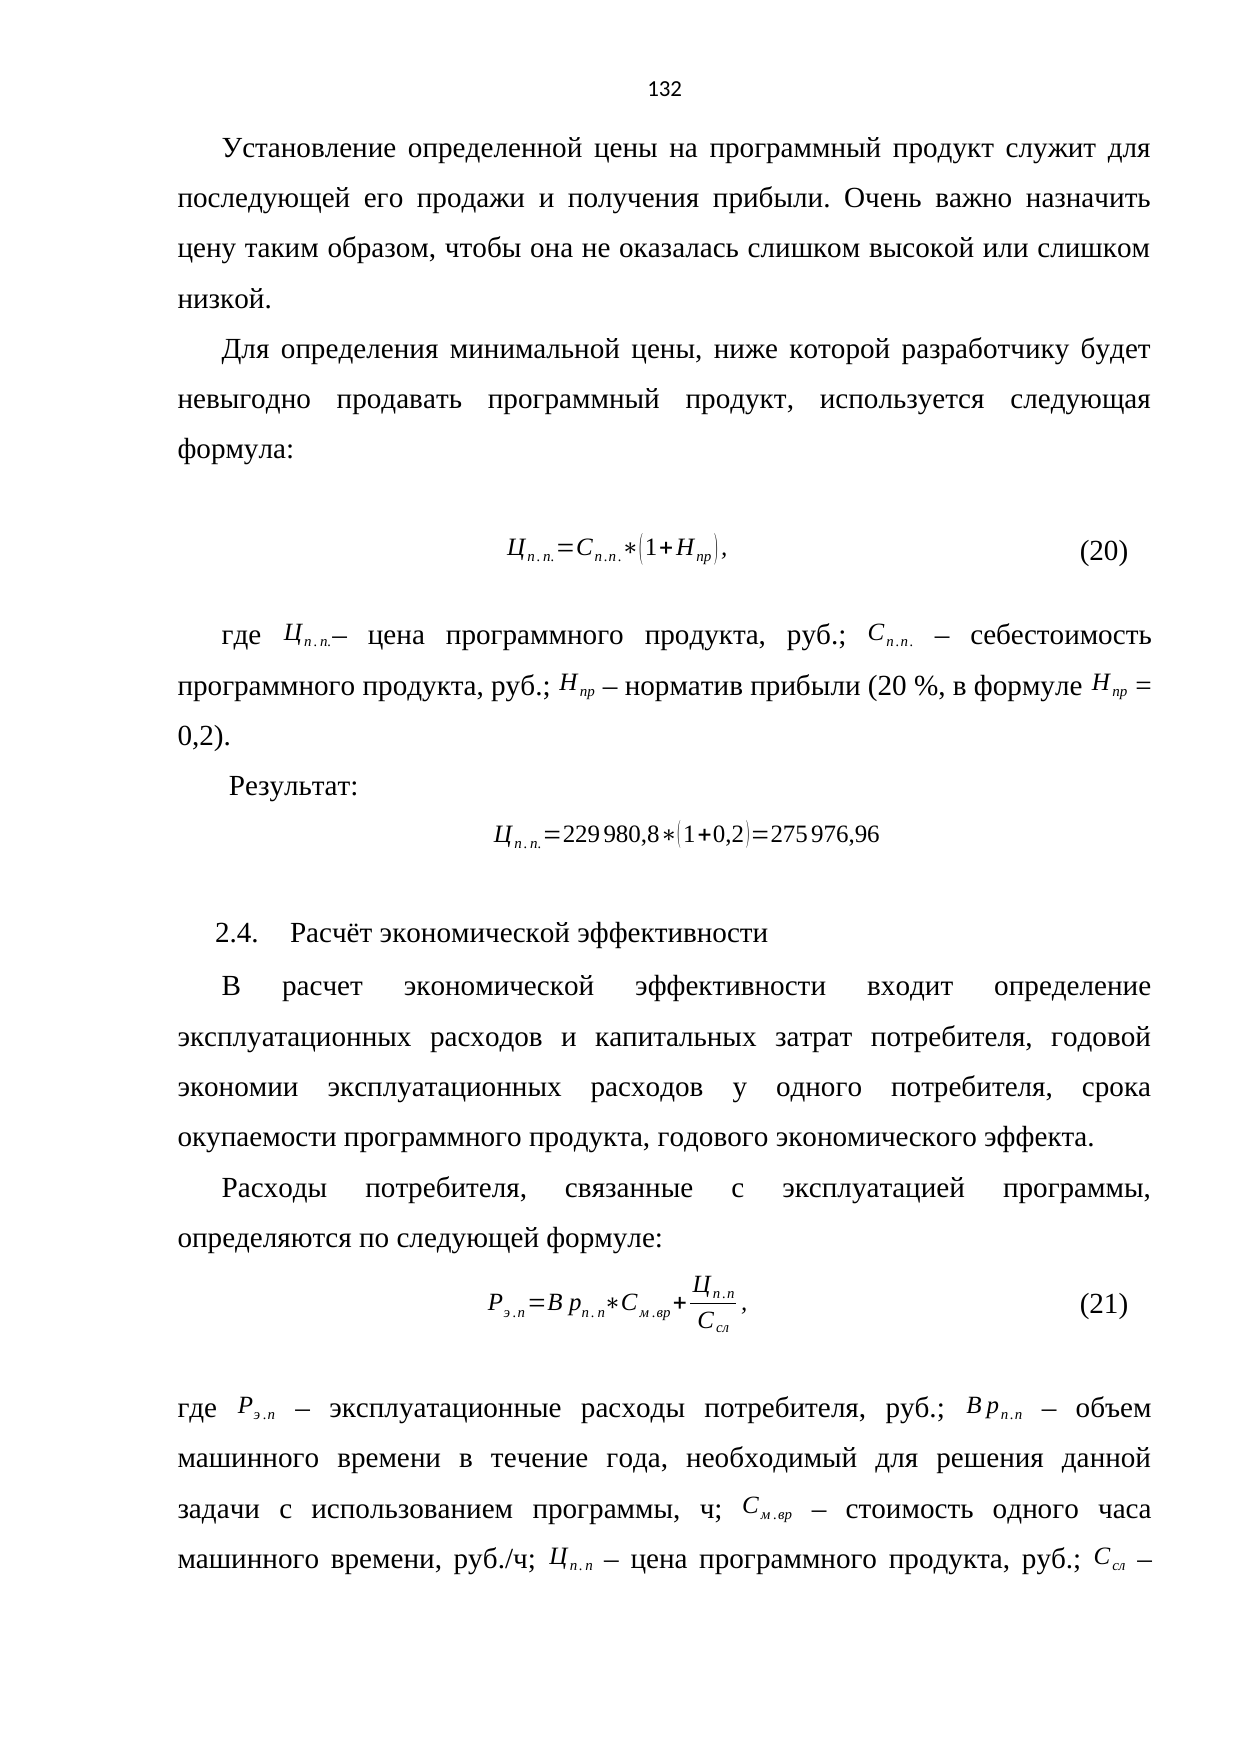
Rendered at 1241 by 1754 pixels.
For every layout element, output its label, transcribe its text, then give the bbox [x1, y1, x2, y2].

text где – цена программного продукта, руб.; – себестоимость программного продукта, руб.; – норматив прибыли (20 %, в формуле = 0,2). [177, 617, 1152, 751]
text Расходы потребителя, связанные с эксплуатацией программы, определяются по следующей формуле: [177, 1170, 1152, 1253]
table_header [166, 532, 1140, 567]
text Результат: [177, 768, 1152, 802]
text Для определения минимальной цены, ниже которой разработчику будет невыгодно продавать программный продукт, используется следующая формула: [177, 331, 1152, 465]
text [177, 1390, 1152, 1575]
text В расчет экономической эффективности входит определение эксплуатационных расходов и капитальных затрат потребителя, годовой экономии эксплуатационных расходов у одного потребителя, срока окупаемости программного продукта, годового экономического эффекта. [177, 968, 1152, 1153]
list Расчёт экономической эффективности [215, 916, 1152, 949]
text Установление определенной цены на программный продукт служит для последующей его продажи и получения прибыли. Очень важно назначить цену таким образом, чтобы она не оказалась слишком высокой или слишком низкой. [177, 130, 1152, 314]
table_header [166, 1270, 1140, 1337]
